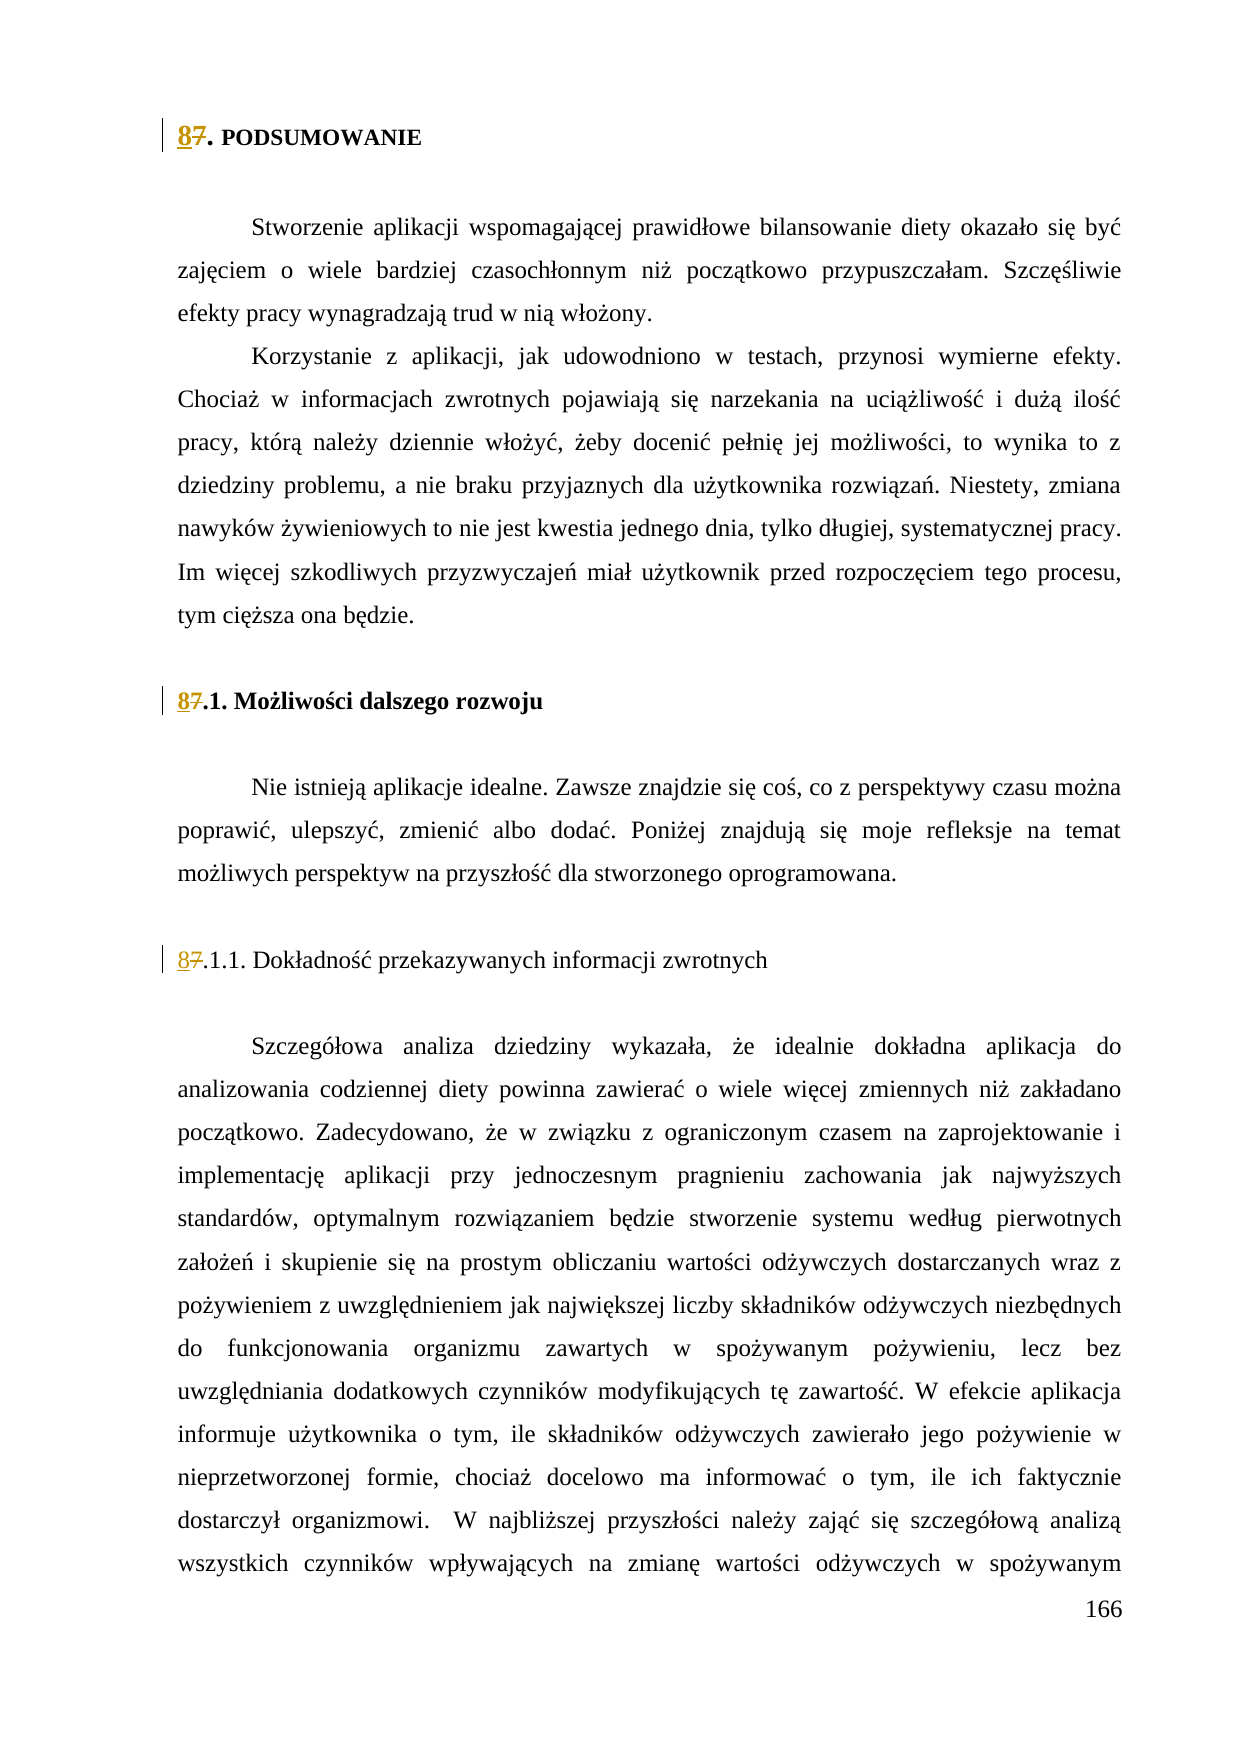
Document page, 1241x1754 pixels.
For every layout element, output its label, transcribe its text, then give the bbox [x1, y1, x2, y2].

text Korzystanie z aplikacji, jak udowodniono w testach, przynosi wymierne efekty. Chociaż w informacjach zwrotnych pojawiają się narzekania na uciążliwość i dużą ilość pracy, którą należy dziennie włożyć, żeby docenić pełnię jej możliwości, to wynika to z dziedziny problemu, a nie braku przyjaznych dla użytkownika rozwiązań. Niestety, zmiana nawyków żywieniowych to nie jest kwestia jednego dnia, tylko długiej, systematycznej pracy. Im więcej szkodliwych przyzwyczajeń miał użytkownik przed rozpoczęciem tego procesu, tym cięższa ona będzie. [177, 341, 1122, 628]
subtitle .1. Możliwości dalszego rozwoju [177, 686, 1122, 715]
text Stworzenie aplikacji wspomagającej prawidłowe bilansowanie diety okazało się być zajęciem o wiele bardziej czasochłonnym niż początkowo przypuszczałam. Szczęśliwie efekty pracy wynagradzają trud w nią włożony. [177, 212, 1122, 327]
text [177, 1031, 1122, 1577]
text Nie istnieją aplikacje idealne. Zawsze znajdzie się coś, co z perspektywy czasu można poprawić, ulepszyć, zmienić albo dodać. Poniżej znajdują się moje refleksje na temat możliwych perspektyw na przyszłość dla stworzonego oprogramowana. [177, 772, 1122, 887]
subtitle .1.1. Dokładność przekazywanych informacji zwrotnych [177, 945, 1122, 973]
subtitle . podsumowanie [177, 118, 1122, 152]
